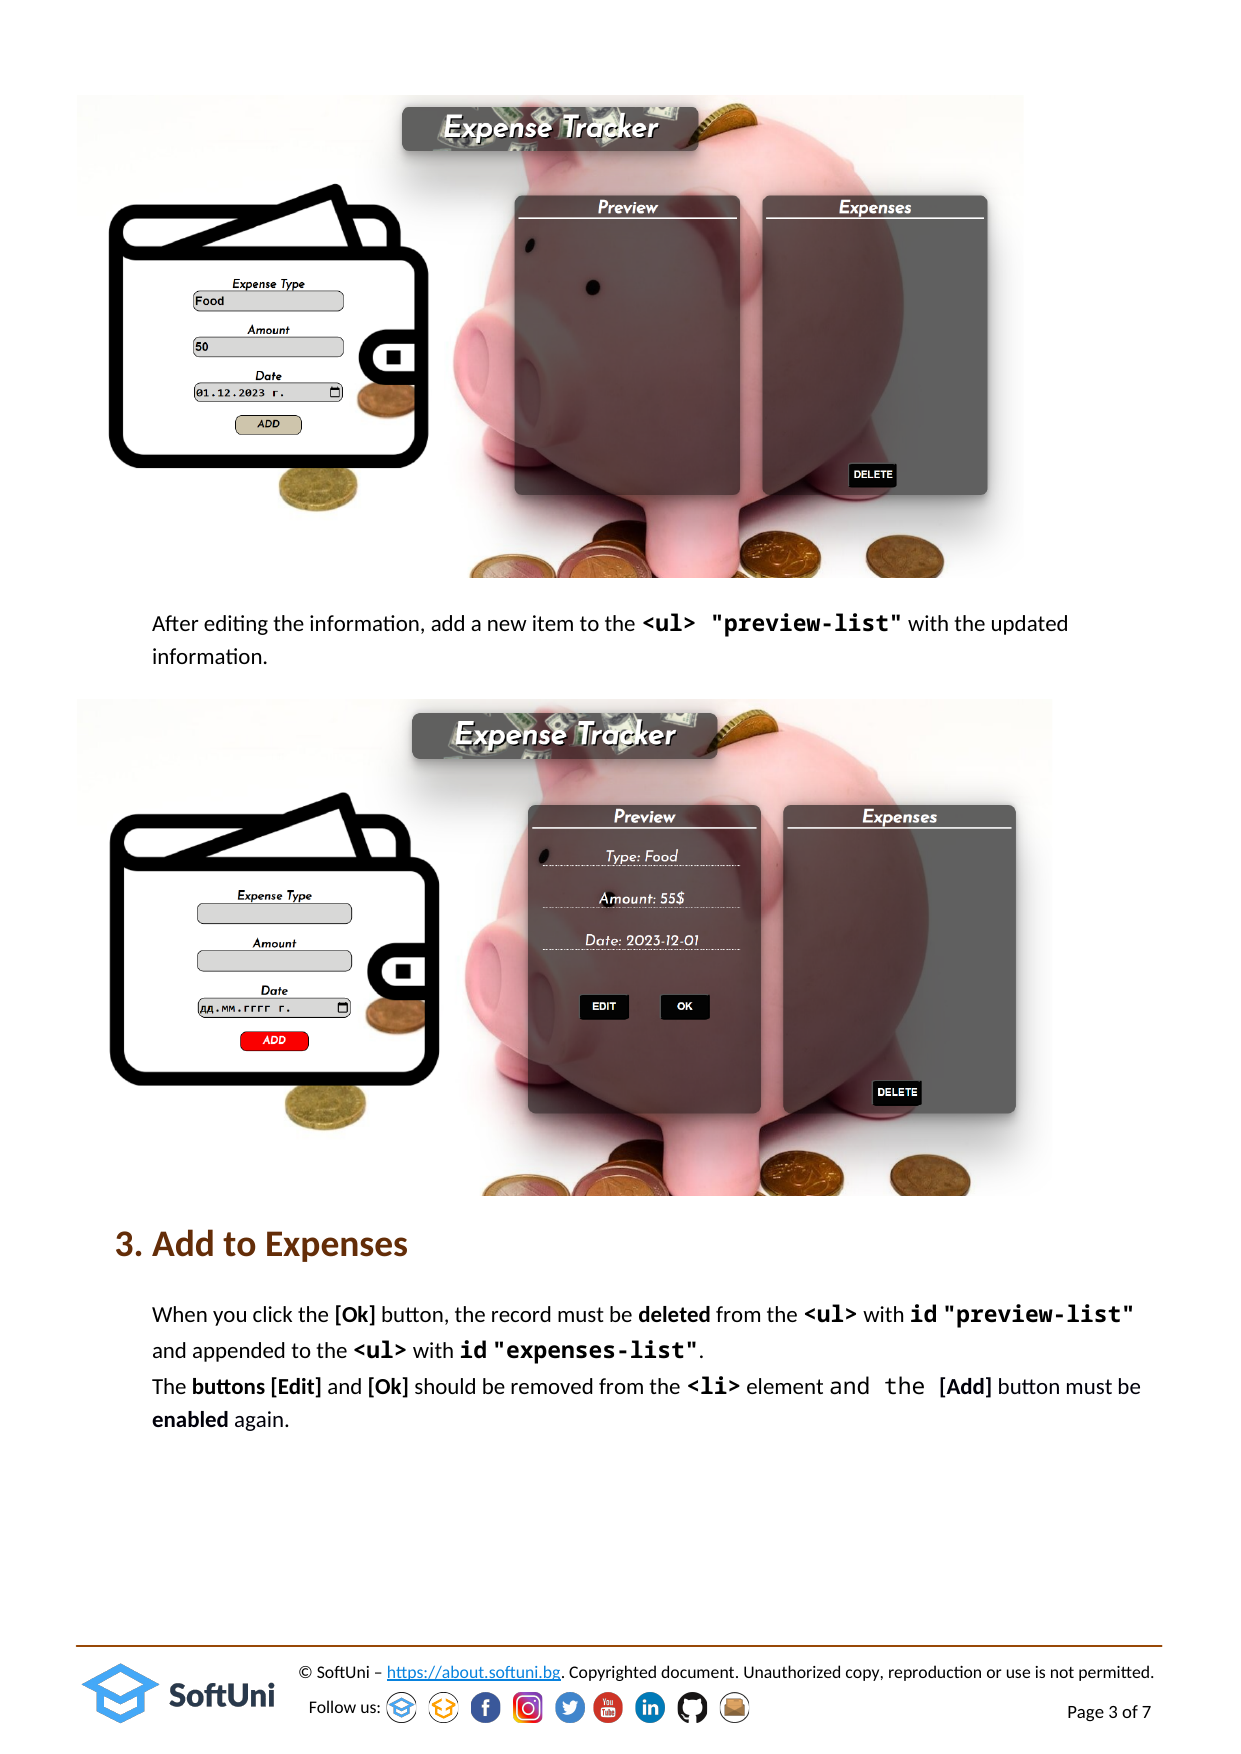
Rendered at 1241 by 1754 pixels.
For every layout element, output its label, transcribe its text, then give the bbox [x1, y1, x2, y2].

picture [649, 1705, 658, 1714]
picture [513, 1692, 543, 1723]
picture [656, 1714, 665, 1723]
picture [719, 1692, 750, 1723]
subtitle Add to Expenses [114, 1220, 1163, 1266]
picture [386, 1692, 417, 1723]
list The buttons [Edit] and [Ok] should be removed from the <li> element and the [Add] button must be enabled again. [152, 1370, 1163, 1433]
picture [555, 1692, 585, 1723]
picture [656, 1692, 665, 1701]
picture [76, 699, 1053, 1196]
picture [75, 1658, 281, 1729]
picture [635, 1692, 644, 1701]
picture [76, 95, 1024, 578]
picture [635, 1714, 644, 1723]
picture [471, 1692, 501, 1723]
picture [428, 1692, 459, 1723]
list After editing the information, add a new item to the <ul> "preview-list" with the updated information. [152, 607, 1163, 670]
list When you click the [Ok] button, the record must be deleted from the <ul> with id "preview-list" and appended to the <ul> with id "expenses-list". [152, 1298, 1163, 1365]
picture [677, 1692, 708, 1723]
picture [593, 1692, 623, 1723]
